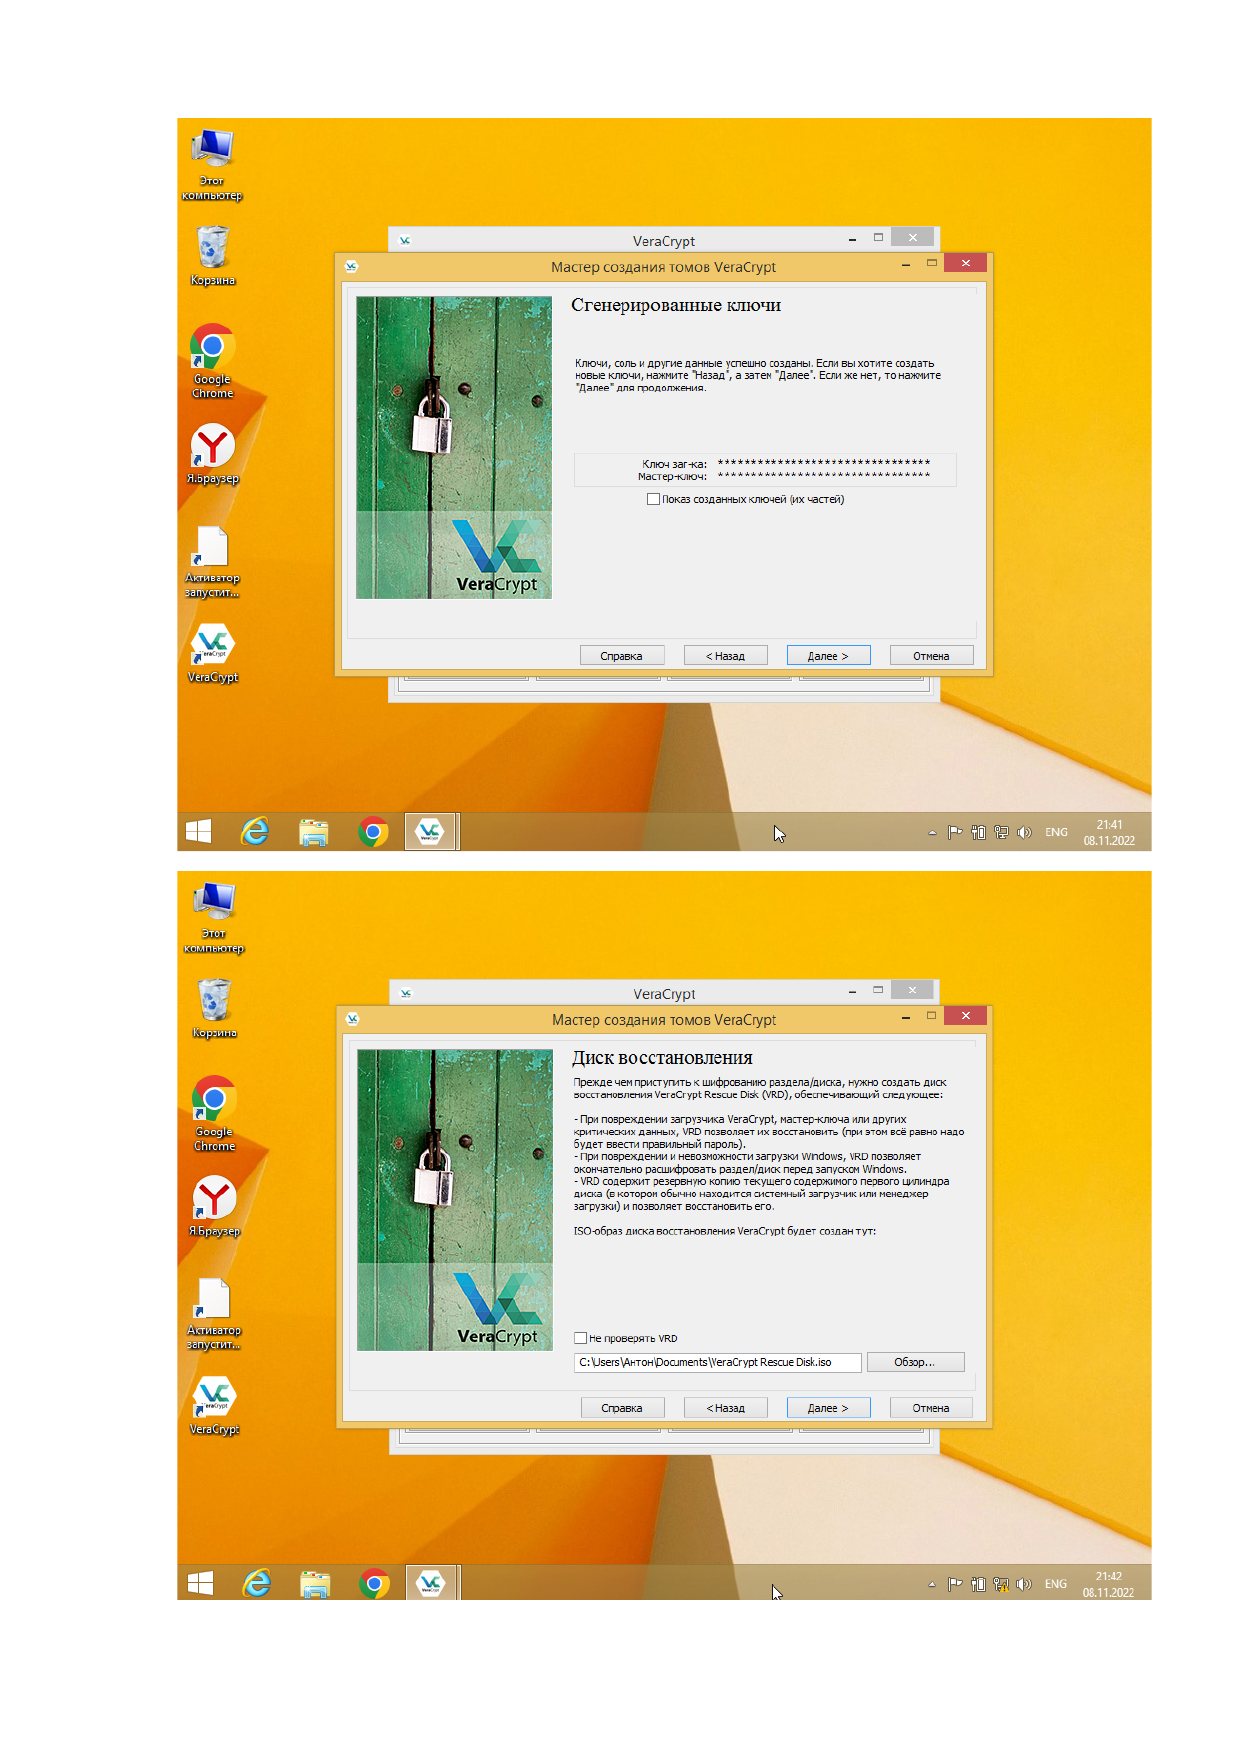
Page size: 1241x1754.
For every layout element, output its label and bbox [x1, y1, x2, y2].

picture [177, 118, 1152, 852]
picture [177, 871, 1152, 1600]
